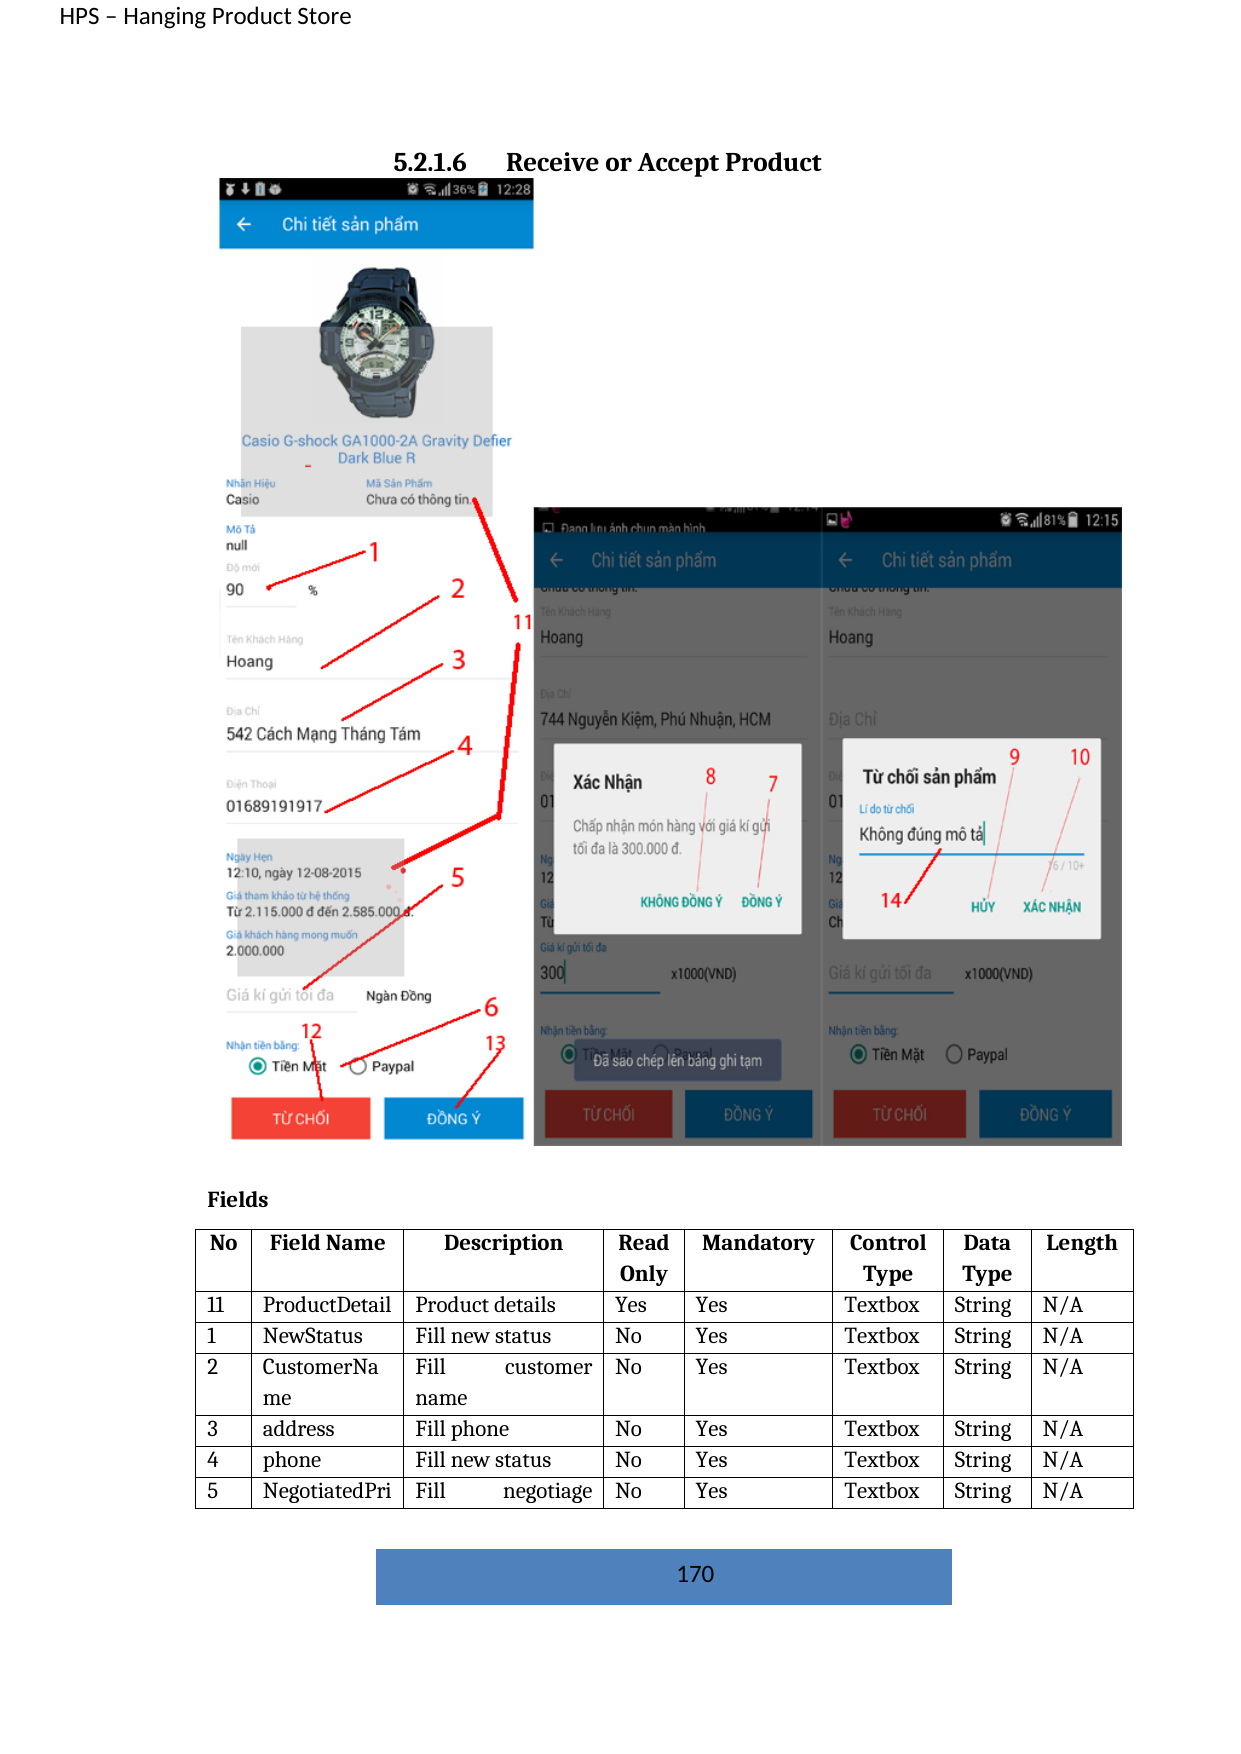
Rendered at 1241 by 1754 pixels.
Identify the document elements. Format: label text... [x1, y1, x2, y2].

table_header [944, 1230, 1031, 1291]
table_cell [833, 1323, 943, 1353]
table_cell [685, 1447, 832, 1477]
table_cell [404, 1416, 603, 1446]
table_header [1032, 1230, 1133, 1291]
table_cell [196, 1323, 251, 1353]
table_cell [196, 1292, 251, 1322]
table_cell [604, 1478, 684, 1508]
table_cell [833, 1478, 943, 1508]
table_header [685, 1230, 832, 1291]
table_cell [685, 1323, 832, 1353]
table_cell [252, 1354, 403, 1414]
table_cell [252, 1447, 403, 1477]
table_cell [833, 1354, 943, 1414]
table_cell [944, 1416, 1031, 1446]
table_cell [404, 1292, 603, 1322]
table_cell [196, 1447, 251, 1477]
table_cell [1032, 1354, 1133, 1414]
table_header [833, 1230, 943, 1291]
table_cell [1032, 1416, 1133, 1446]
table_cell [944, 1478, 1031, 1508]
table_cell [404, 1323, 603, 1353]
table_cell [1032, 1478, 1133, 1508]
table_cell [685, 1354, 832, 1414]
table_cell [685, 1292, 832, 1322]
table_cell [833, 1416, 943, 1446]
picture [207, 178, 1122, 1146]
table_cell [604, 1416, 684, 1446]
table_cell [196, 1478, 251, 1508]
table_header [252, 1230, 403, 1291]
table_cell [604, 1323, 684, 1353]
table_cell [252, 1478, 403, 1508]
subtitle Receive or Accept Product [393, 147, 1122, 178]
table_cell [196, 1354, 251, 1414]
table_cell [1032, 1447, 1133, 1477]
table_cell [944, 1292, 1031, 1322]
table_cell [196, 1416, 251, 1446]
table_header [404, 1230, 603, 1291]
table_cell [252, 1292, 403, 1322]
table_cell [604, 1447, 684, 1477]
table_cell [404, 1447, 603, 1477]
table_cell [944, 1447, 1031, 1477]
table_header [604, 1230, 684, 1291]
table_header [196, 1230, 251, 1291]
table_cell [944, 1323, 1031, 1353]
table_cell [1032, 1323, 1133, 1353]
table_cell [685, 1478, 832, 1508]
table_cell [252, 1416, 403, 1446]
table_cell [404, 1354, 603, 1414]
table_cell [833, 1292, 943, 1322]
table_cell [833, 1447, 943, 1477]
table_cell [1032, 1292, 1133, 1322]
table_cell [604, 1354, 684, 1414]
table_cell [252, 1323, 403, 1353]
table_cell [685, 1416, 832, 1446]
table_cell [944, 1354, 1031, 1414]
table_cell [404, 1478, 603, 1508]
text Fields [207, 1186, 1122, 1213]
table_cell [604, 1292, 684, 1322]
